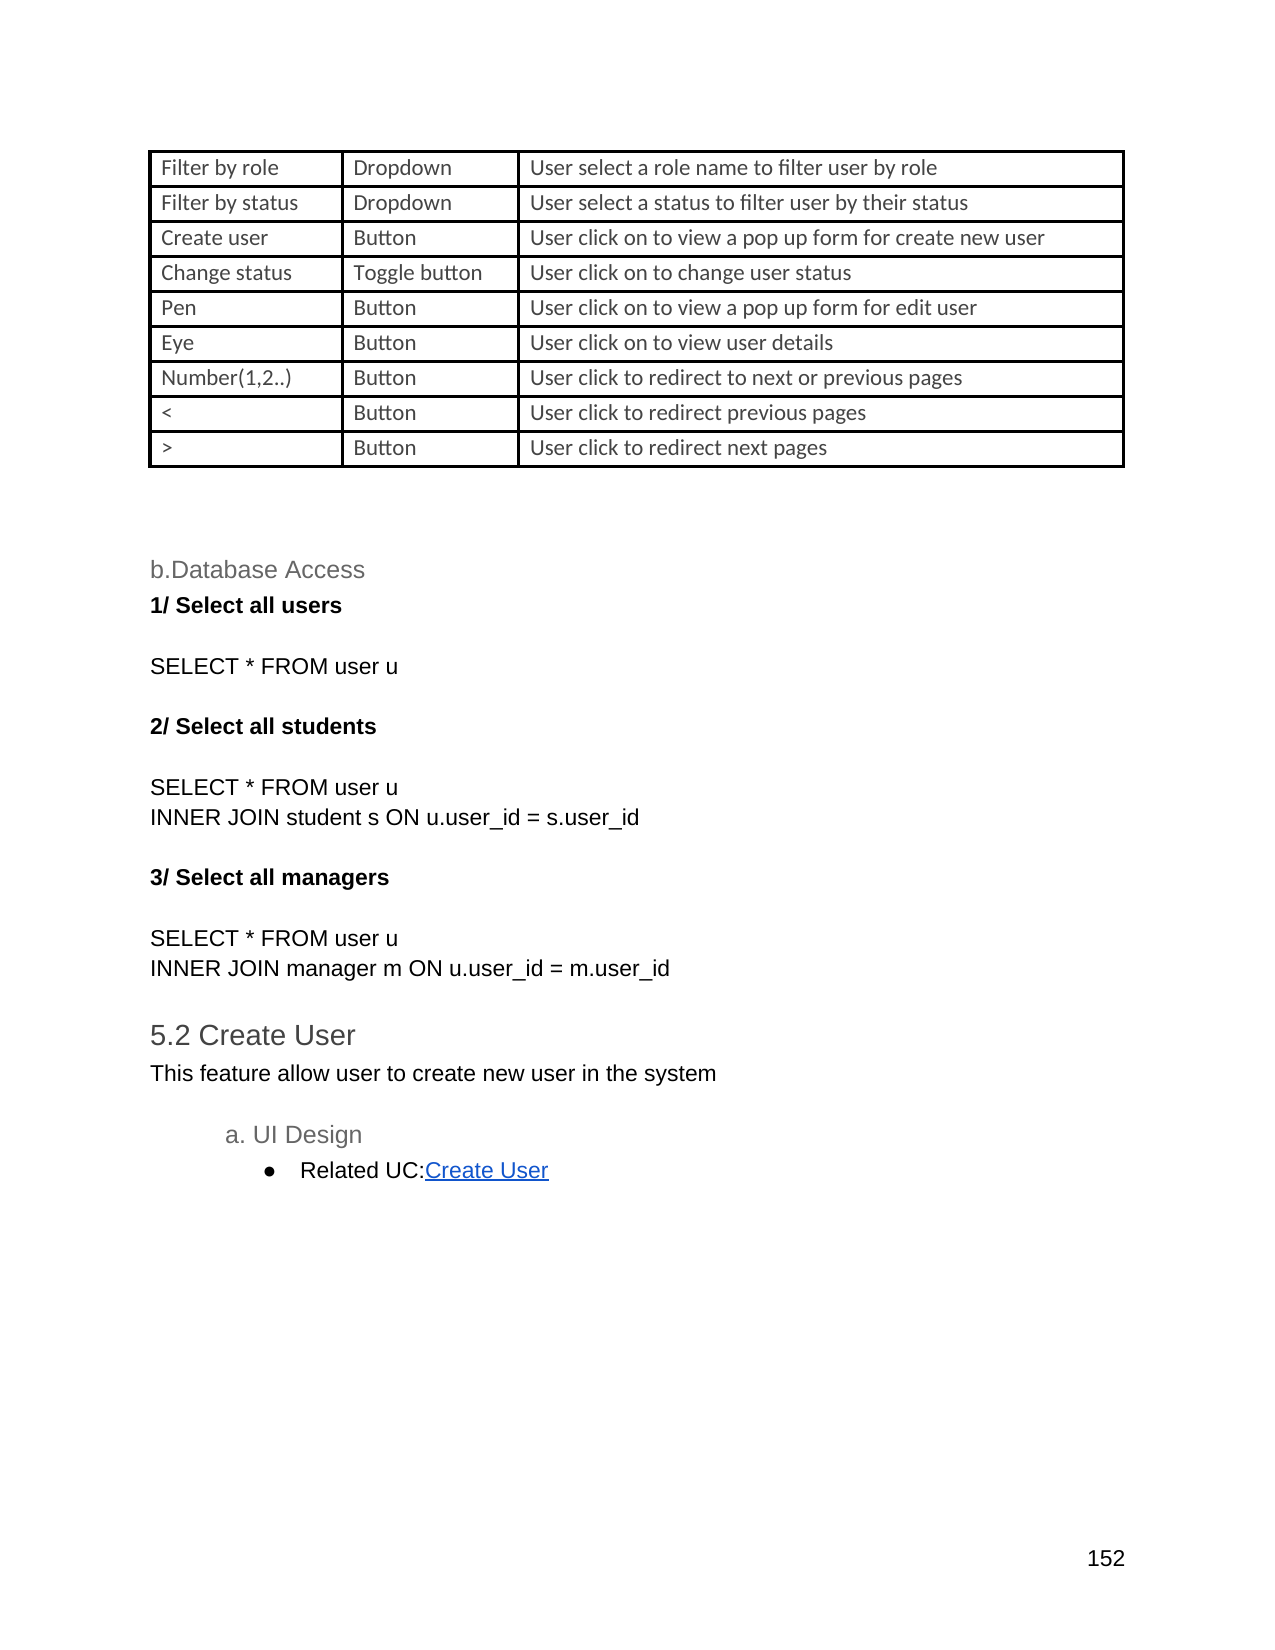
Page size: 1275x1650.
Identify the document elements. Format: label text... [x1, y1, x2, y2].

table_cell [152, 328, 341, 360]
text INNER JOIN student s ON u.user_id = s.user_id [150, 804, 1125, 830]
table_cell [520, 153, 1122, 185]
text INNER JOIN manager m ON u.user_id = m.user_id [150, 955, 1125, 981]
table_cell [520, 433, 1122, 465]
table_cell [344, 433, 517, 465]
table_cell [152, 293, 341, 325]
list Related UC:Create User [262, 1157, 1125, 1183]
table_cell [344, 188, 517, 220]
subtitle b.Database Access [150, 555, 1125, 584]
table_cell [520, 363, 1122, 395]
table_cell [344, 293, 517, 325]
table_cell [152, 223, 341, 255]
text SELECT * FROM user u [150, 924, 1125, 951]
subtitle 5.2 Create User [150, 1018, 1125, 1052]
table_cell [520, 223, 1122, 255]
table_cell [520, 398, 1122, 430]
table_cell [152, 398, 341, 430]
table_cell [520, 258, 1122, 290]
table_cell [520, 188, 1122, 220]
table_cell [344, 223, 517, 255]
text This feature allow user to create new user in the system [150, 1060, 1125, 1087]
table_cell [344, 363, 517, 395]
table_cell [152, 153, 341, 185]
text 3/ Select all managers [150, 864, 1125, 891]
text SELECT * FROM user u [150, 773, 1125, 800]
text 2/ Select all students [150, 713, 1125, 739]
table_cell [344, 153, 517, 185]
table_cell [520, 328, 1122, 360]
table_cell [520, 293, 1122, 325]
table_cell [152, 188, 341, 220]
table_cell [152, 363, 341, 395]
subtitle a. UI Design [150, 1119, 1125, 1148]
text SELECT * FROM user u [150, 653, 1125, 679]
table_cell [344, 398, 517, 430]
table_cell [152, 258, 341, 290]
text 1/ Select all users [150, 592, 1125, 619]
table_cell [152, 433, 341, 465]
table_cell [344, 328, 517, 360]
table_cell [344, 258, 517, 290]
